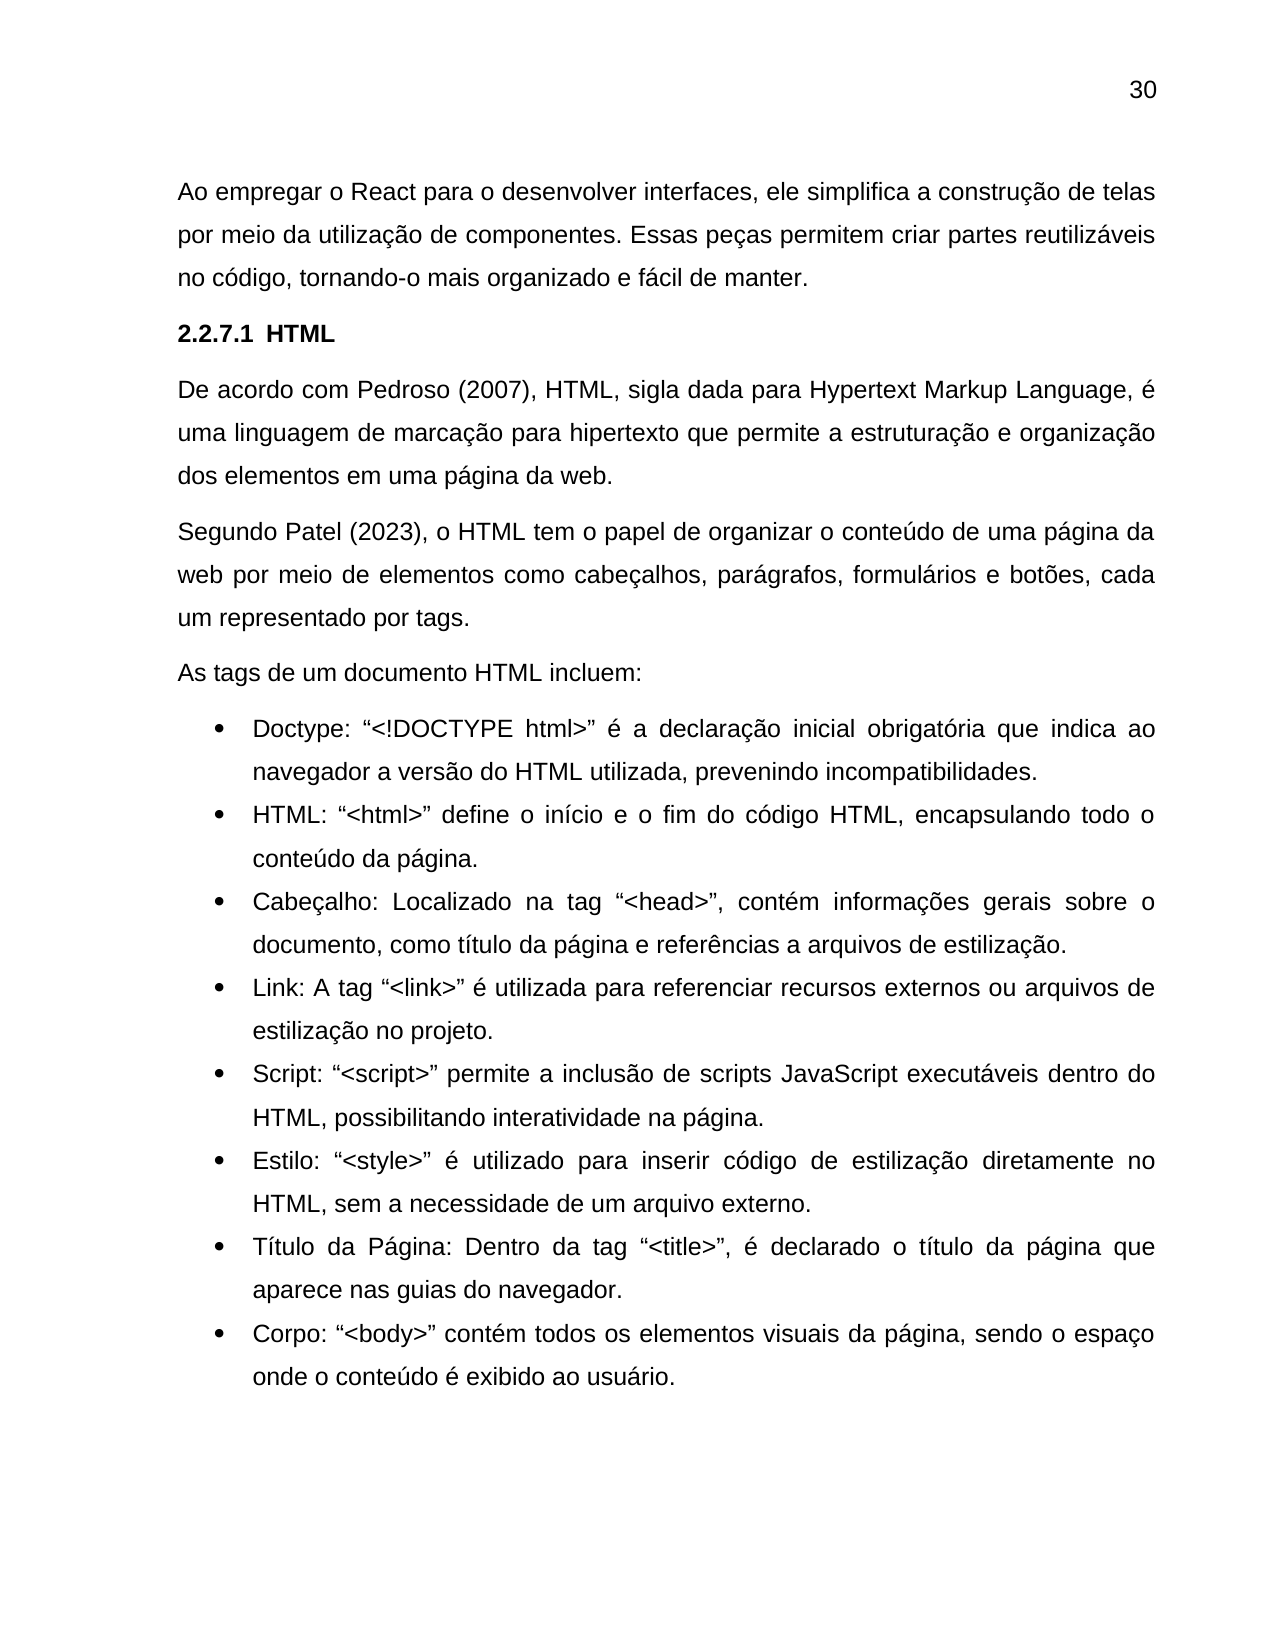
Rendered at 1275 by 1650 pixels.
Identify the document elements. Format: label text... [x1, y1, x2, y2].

list HTML: “<html>” define o início e o fim do código HTML, encapsulando todo o conteúdo da página. [215, 800, 1157, 872]
list Título da Página: Dentro da tag “<title>”, é declarado o título da página que aparece nas guias do navegador. [215, 1232, 1157, 1304]
subtitle HTML [177, 319, 1157, 348]
text Ao empregar o React para o desenvolver interfaces, ele simplifica a construção de telas por meio da utilização de componentes. Essas peças permitem criar partes reutilizáveis no código, tornando-o mais organizado e fácil de manter. [177, 177, 1157, 292]
list Corpo: “<body>” contém todos os elementos visuais da página, sendo o espaço onde o conteúdo é exibido ao usuário. [215, 1318, 1157, 1391]
list Estilo: “<style>” é utilizado para inserir código de estilização diretamente no HTML, sem a necessidade de um arquivo externo. [215, 1146, 1157, 1218]
list Script: “<script>” permite a inclusão de scripts JavaScript executáveis dentro do HTML, possibilitando interatividade na página. [215, 1059, 1157, 1131]
list Doctype: “<!DOCTYPE html>” é a declaração inicial obrigatória que indica ao navegador a versão do HTML utilizada, prevenindo incompatibilidades. [215, 714, 1157, 786]
text As tags de um documento HTML incluem: [177, 658, 1157, 687]
list Link: A tag “<link>” é utilizada para referenciar recursos externos ou arquivos de estilização no projeto. [215, 973, 1157, 1045]
list Cabeçalho: Localizado na tag “<head>”, contém informações gerais sobre o documento, como título da página e referências a arquivos de estilização. [215, 887, 1157, 959]
text Segundo Patel (2023), o HTML tem o papel de organizar o conteúdo de uma página da web por meio de elementos como cabeçalhos, parágrafos, formulários e botões, cada um representado por tags. [177, 517, 1157, 632]
text De acordo com Pedroso (2007), HTML, sigla dada para Hypertext Markup Language, é uma linguagem de marcação para hipertexto que permite a estruturação e organização dos elementos em uma página da web. [177, 375, 1157, 490]
